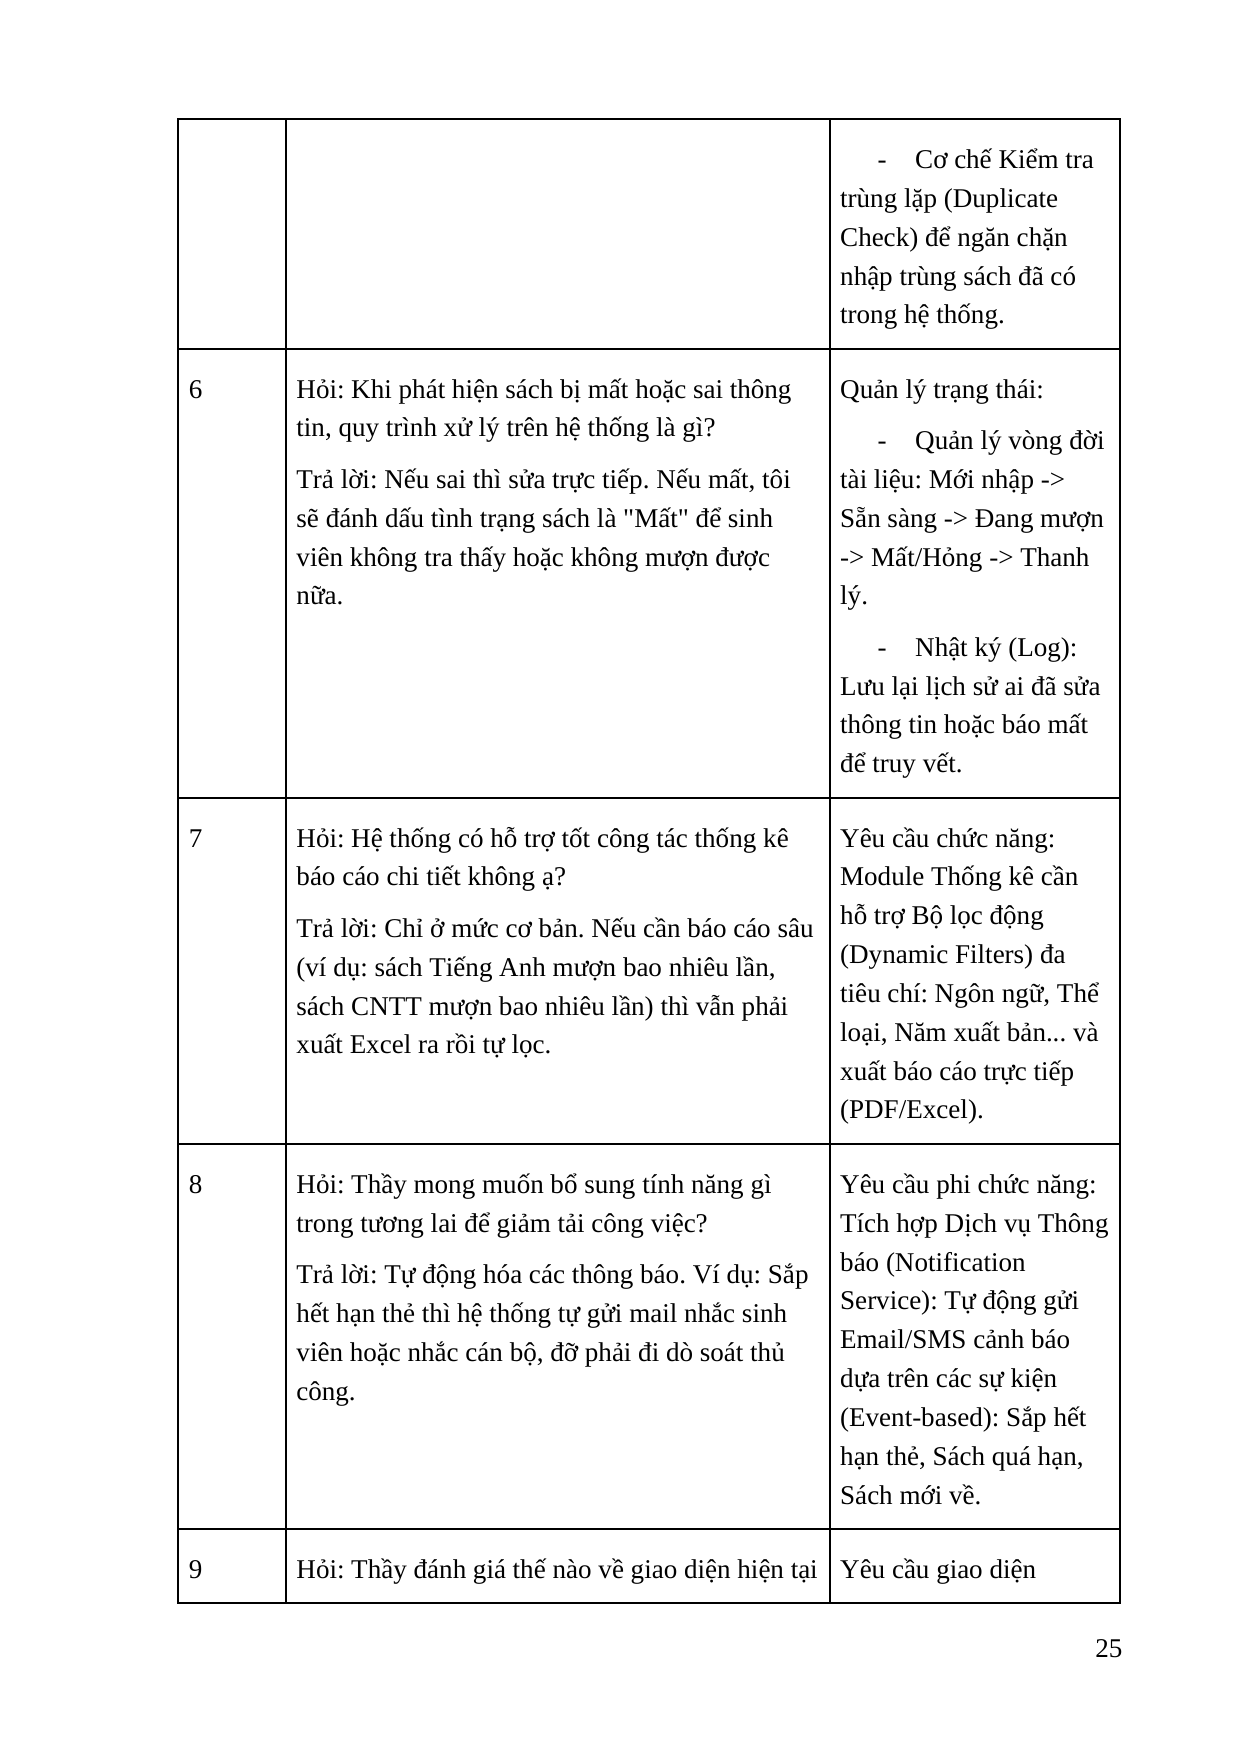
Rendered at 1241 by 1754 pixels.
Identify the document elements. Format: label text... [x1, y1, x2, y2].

table_cell Hỏi: Thầy mong muốn bổ sung tính năng gì trong tương lai để giảm tải công việc? Trả lời: Tự động hóa các thông báo. Ví dụ: Sắp hết hạn thẻ thì hệ thống tự gửi mail nhắc sinh viên hoặc nhắc cán bộ, đỡ phải đi dò soát thủ công. [287, 1145, 829, 1528]
table_cell 9 [179, 1530, 285, 1602]
table_cell Hỏi: Hệ thống có hỗ trợ tốt công tác thống kê báo cáo chi tiết không ạ? Trả lời: Chỉ ở mức cơ bản. Nếu cần báo cáo sâu (ví dụ: sách Tiếng Anh mượn bao nhiêu lần, sách CNTT mượn bao nhiêu lần) thì vẫn phải xuất Excel ra rồi tự lọc. [287, 799, 829, 1143]
table_cell 8 [179, 1145, 285, 1528]
table_cell 6 [179, 350, 285, 797]
table_cell 5 [179, 120, 285, 348]
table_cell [287, 120, 829, 348]
table_cell 7 [179, 799, 285, 1143]
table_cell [831, 1530, 1119, 1602]
table_cell Hỏi: Khi phát hiện sách bị mất hoặc sai thông tin, quy trình xử lý trên hệ thống là gì? Trả lời: Nếu sai thì sửa trực tiếp. Nếu mất, tôi sẽ đánh dấu tình trạng sách là "Mất" để sinh viên không tra thấy hoặc không mượn được nữa. [287, 350, 829, 797]
table_cell Yêu cầu phi chức năng: Tích hợp Dịch vụ Thông báo (Notification Service): Tự động gửi Email/SMS cảnh báo dựa trên các sự kiện (Event-based): Sắp hết hạn thẻ, Sách quá hạn, Sách mới về. [831, 1145, 1119, 1528]
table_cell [831, 120, 1119, 348]
table_cell Yêu cầu chức năng: Module Thống kê cần hỗ trợ Bộ lọc động (Dynamic Filters) đa tiêu chí: Ngôn ngữ, Thể loại, Năm xuất bản... và xuất báo cáo trực tiếp (PDF/Excel). [831, 799, 1119, 1143]
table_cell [287, 1530, 829, 1602]
table_cell Quản lý trạng thái: Quản lý vòng đời tài liệu: Mới nhập -> Sẵn sàng -> Đang mượn -> Mất/Hỏng -> Thanh lý. Nhật ký (Log): Lưu lại lịch sử ai đã sửa thông tin hoặc báo mất để truy vết. [831, 350, 1119, 797]
